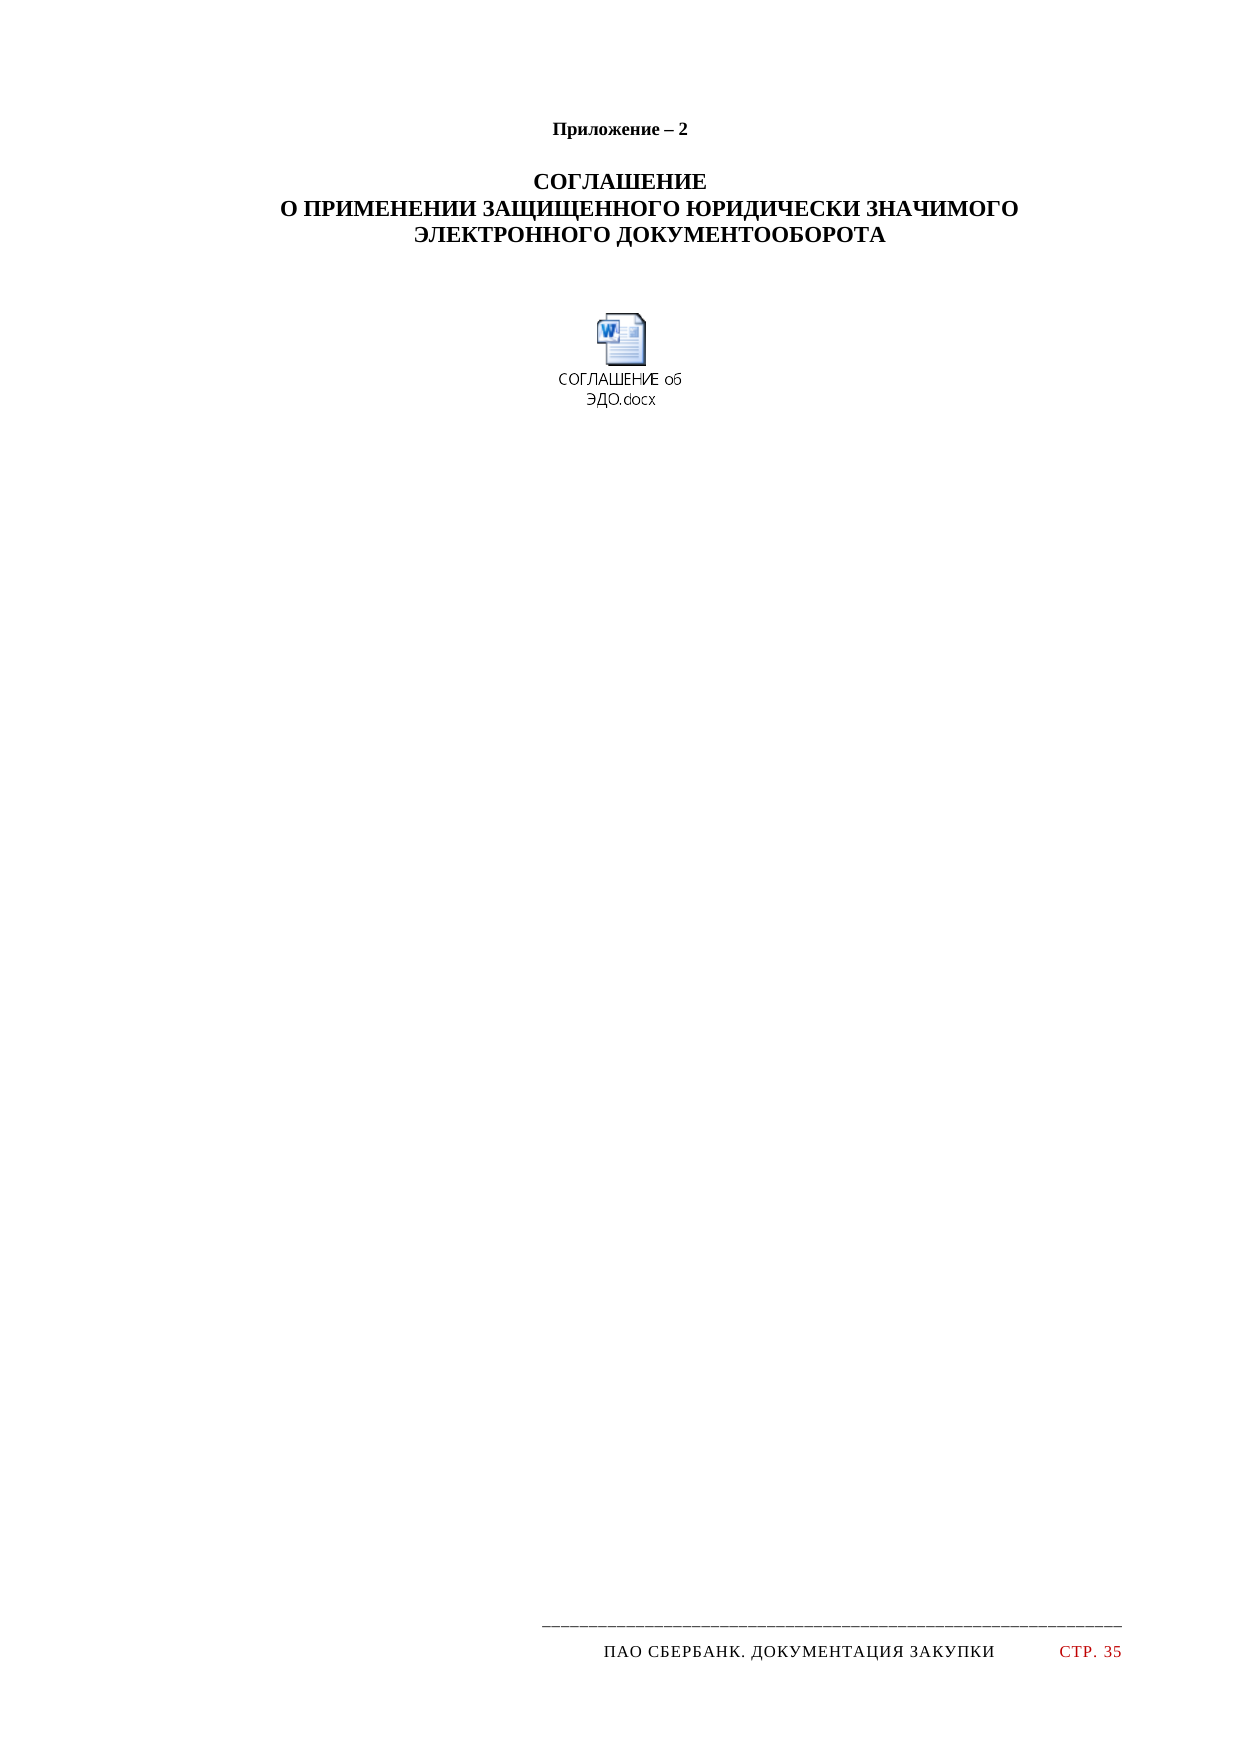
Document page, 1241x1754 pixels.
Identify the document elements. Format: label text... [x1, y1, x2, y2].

text СОГЛАШЕНИЕ [118, 168, 1122, 195]
subtitle Приложение – 2 [118, 118, 1122, 140]
text о применении защищенного юридически значимого [118, 195, 1122, 221]
text электронного документооборота [118, 221, 1122, 247]
